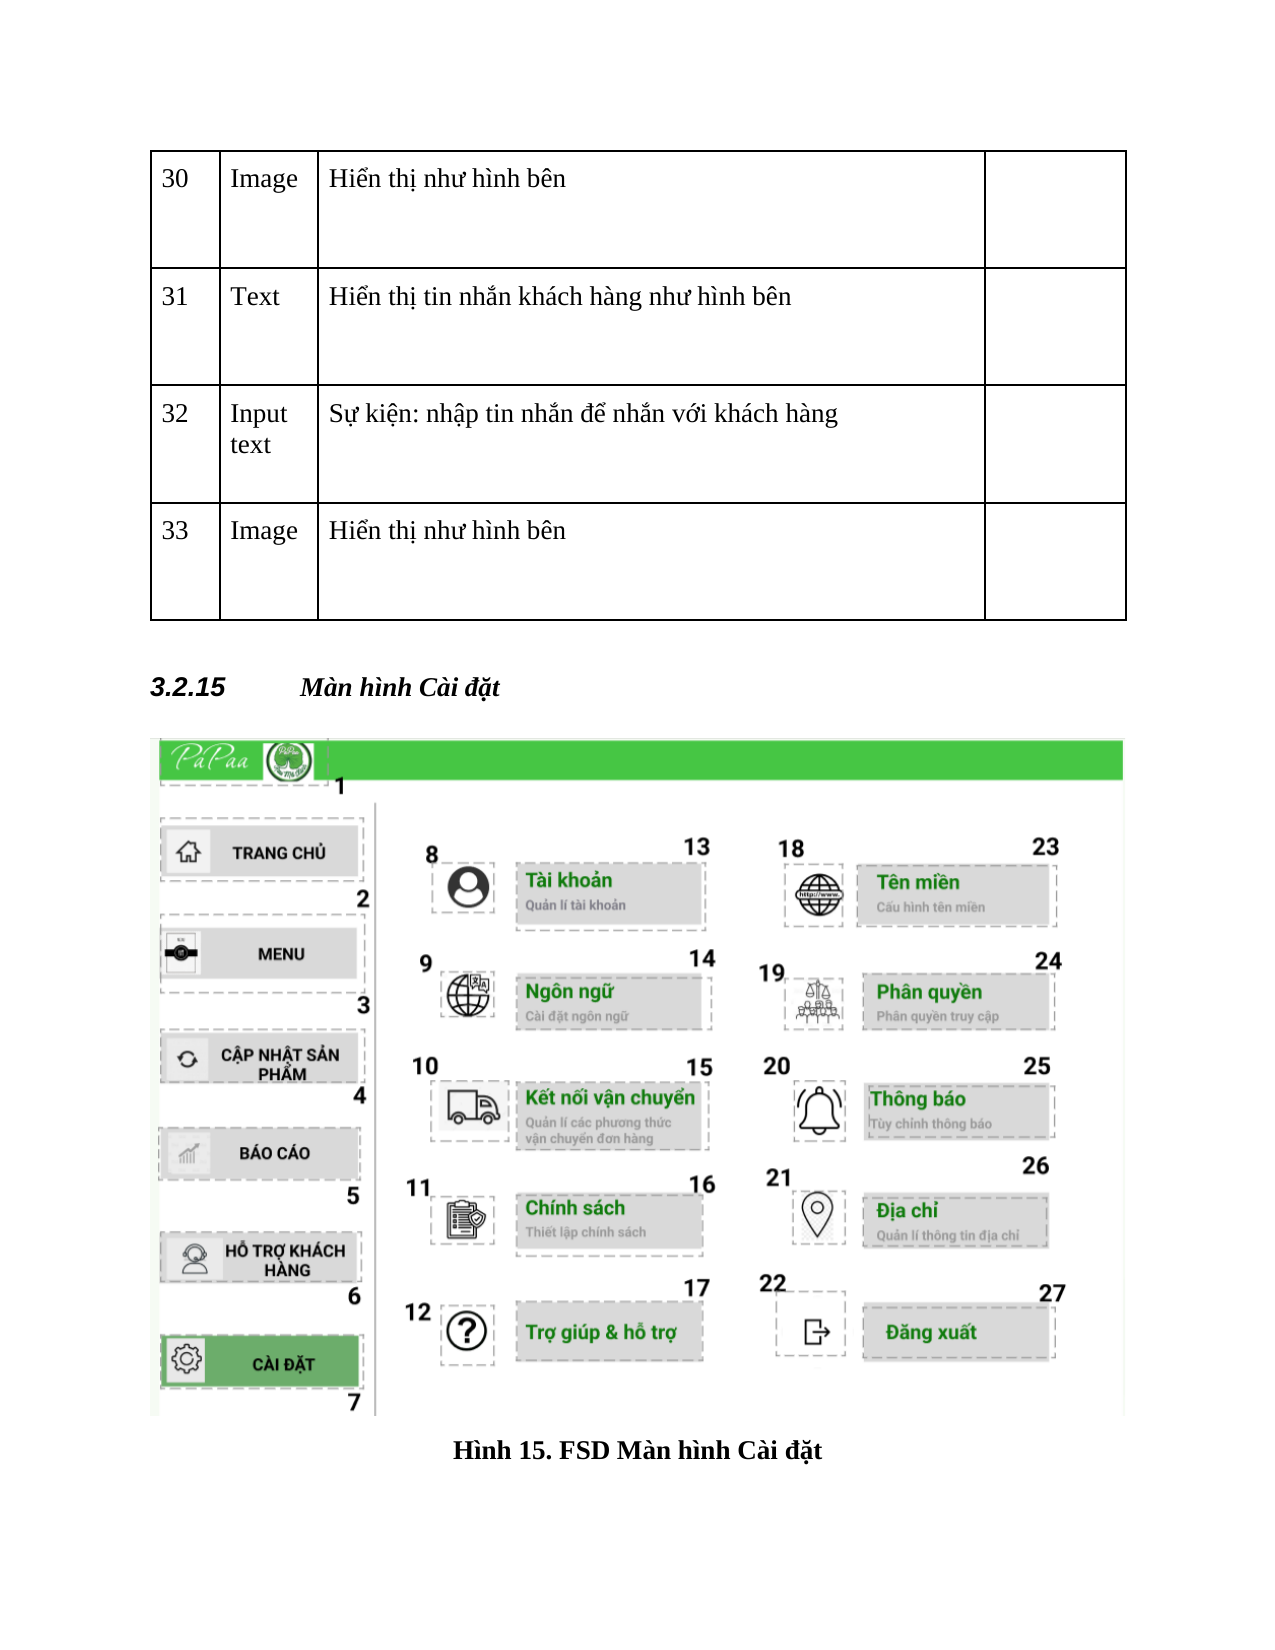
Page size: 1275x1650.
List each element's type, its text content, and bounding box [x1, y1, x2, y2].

table_cell 30 [152, 152, 219, 267]
table_cell [986, 504, 1125, 619]
table_cell Text [221, 269, 317, 384]
table_cell 31 [152, 269, 219, 384]
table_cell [319, 269, 984, 384]
table_cell Image [221, 152, 317, 267]
table_cell Image [221, 504, 317, 619]
table_cell Sự kiện: nhập tin nhắn để nhắn với khách hàng [319, 386, 984, 502]
table_cell Input text [221, 386, 317, 502]
picture [150, 738, 1125, 1416]
table_cell [986, 152, 1125, 267]
table_cell [986, 269, 1125, 384]
table_cell [986, 386, 1125, 502]
table_cell 32 [152, 386, 219, 502]
table_cell Hiển thị như hình bên [319, 152, 984, 267]
table_cell Hiển thị như hình bên [319, 504, 984, 619]
text Hình 15. FSD Màn hình Cài đặt [150, 1434, 1125, 1466]
table_cell 33 [152, 504, 219, 619]
subtitle Màn hình Cài đặt [150, 671, 1125, 702]
